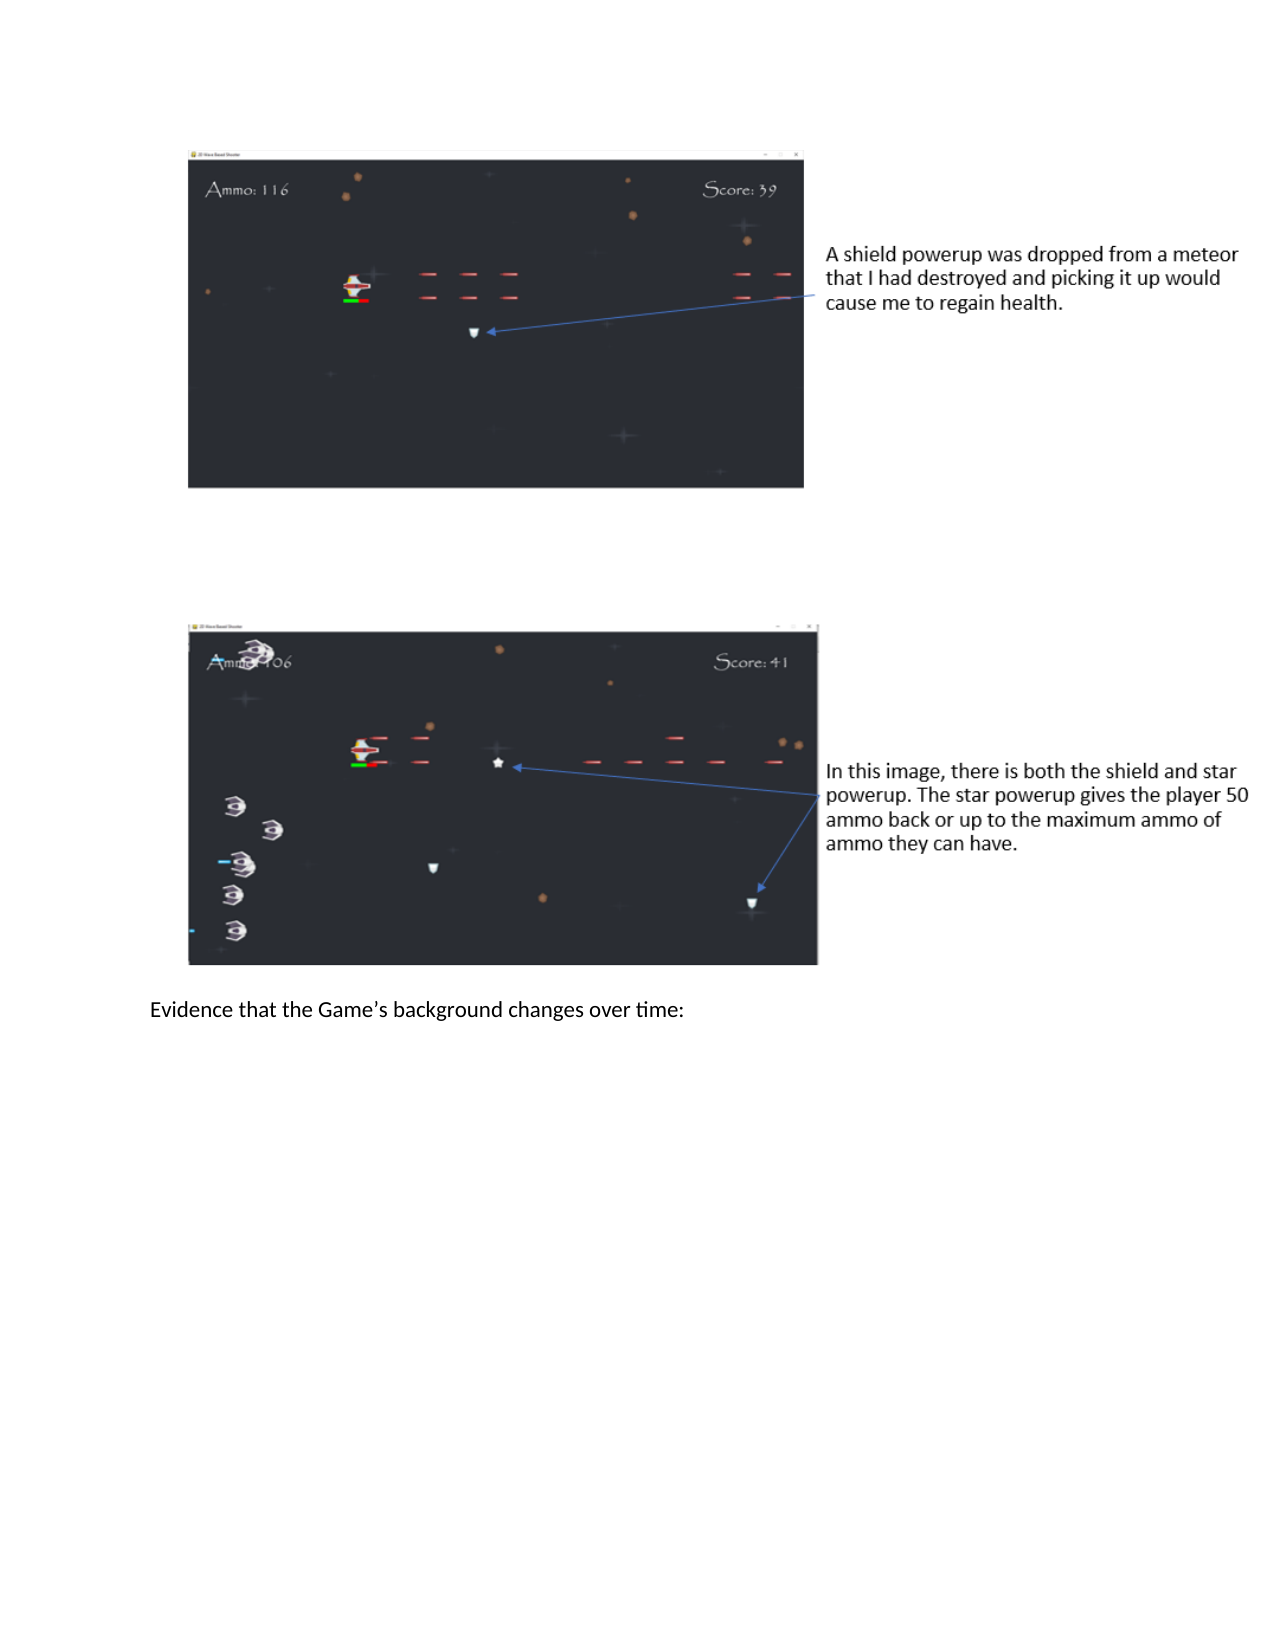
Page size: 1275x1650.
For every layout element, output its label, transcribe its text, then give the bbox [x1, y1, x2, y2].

text Evidence that the Game’s background changes over time: [150, 995, 1125, 1023]
